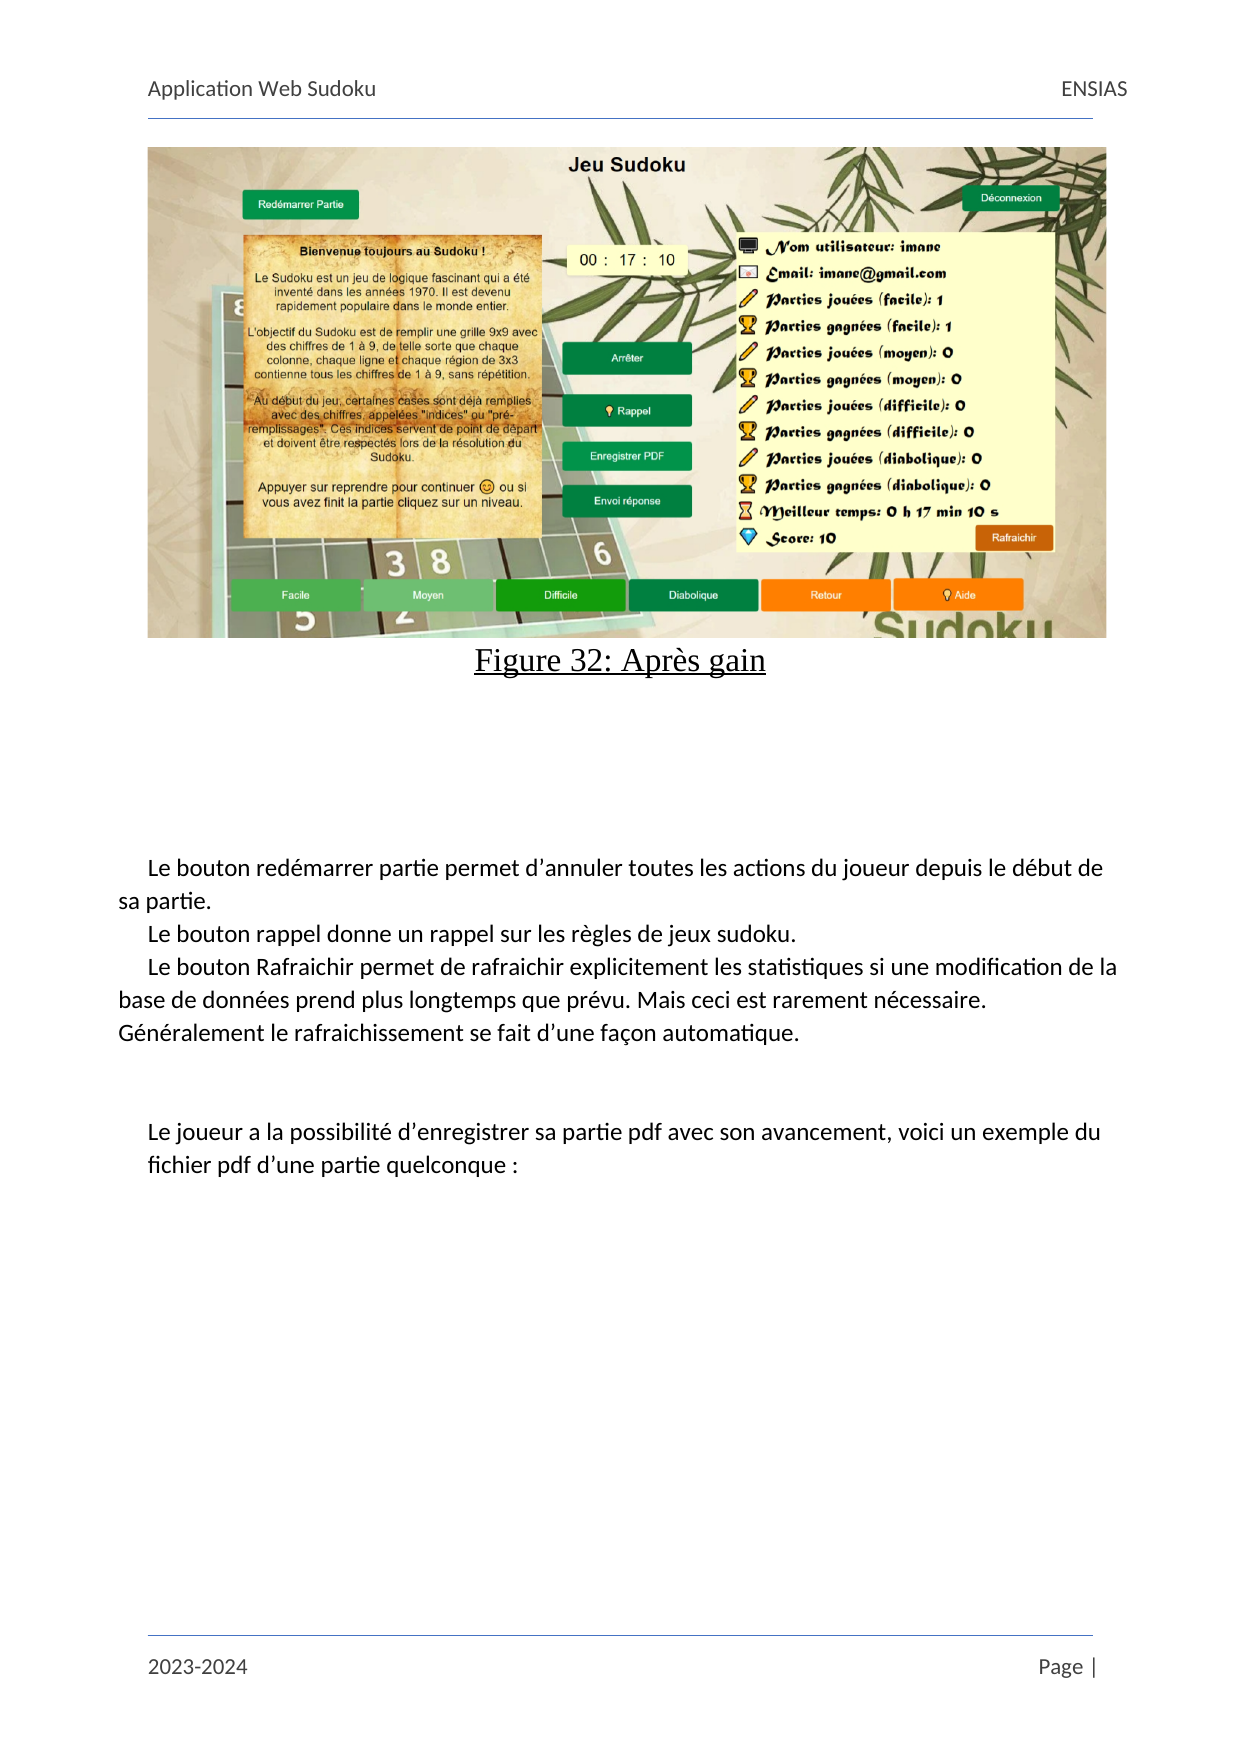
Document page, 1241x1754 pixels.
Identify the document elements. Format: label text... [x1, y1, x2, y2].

list Le bouton rappel donne un rappel sur les règles de jeux sudoku. [118, 918, 1122, 948]
list Le bouton Rafraichir permet de rafraichir explicitement les statistiques si une modification de la base de données prend plus longtemps que prévu. Mais ceci est rarement nécessaire. Généralement le rafraichissement se fait d’une façon automatique. [118, 951, 1122, 1047]
text Le joueur a la possibilité d’enregistrer sa partie pdf avec son avancement, voici un exemple du fichier pdf d’une partie quelconque : [148, 1116, 1122, 1179]
picture [147, 147, 1107, 638]
list Le bouton redémarrer partie permet d’annuler toutes les actions du joueur depuis le début de sa partie. [118, 852, 1122, 916]
list Figure 32: Après gain [118, 640, 1122, 678]
